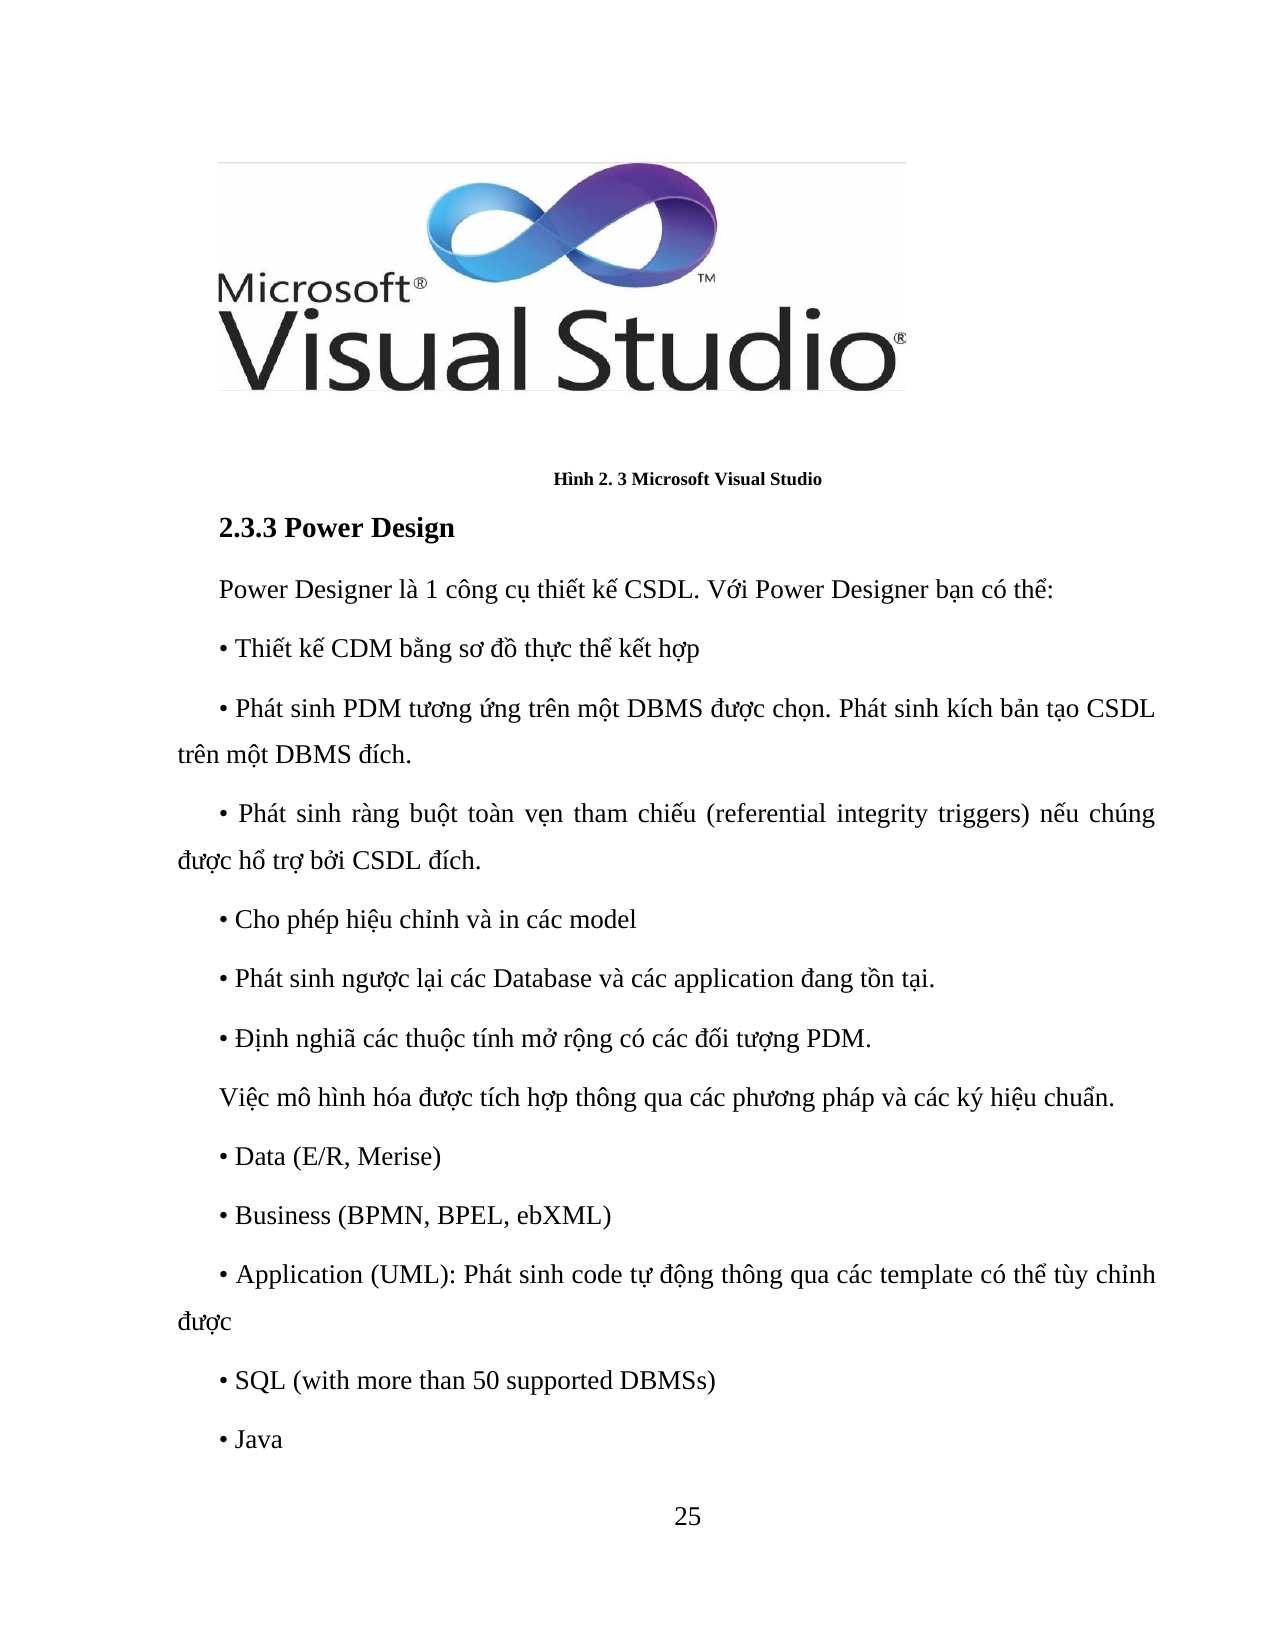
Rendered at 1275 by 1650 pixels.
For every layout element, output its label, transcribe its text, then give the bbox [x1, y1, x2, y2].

text • Java [177, 1423, 1157, 1454]
text • Business (BPMN, BPEL, ebXML) [177, 1199, 1157, 1230]
text • Application (UML): Phát sinh code tự động thông qua các template có thể tùy chỉnh được [177, 1258, 1157, 1336]
subtitle 2.3.3 Power Design [177, 511, 1157, 544]
text • Phát sinh ràng buột toàn vẹn tham chiếu (referential integrity triggers) nếu chúng được hổ trợ bởi CSDL đích. [177, 797, 1157, 875]
text Hình 2. 3 Microsoft Visual Studio [177, 468, 1157, 490]
text • Định nghiã các thuộc tính mở rộng có các đối tượng PDM. [177, 1022, 1157, 1053]
text • Data (E/R, Merise) [177, 1140, 1157, 1171]
text • Thiết kế CDM bằng sơ đồ thực thể kết hợp [177, 632, 1157, 664]
text • Cho phép hiệu chỉnh và in các model [177, 903, 1157, 934]
text • Phát sinh PDM tương ứng trên một DBMS được chọn. Phát sinh kích bản tạo CSDL trên một DBMS đích. [177, 692, 1157, 769]
text Power Designer là 1 công cụ thiết kế CSDL. Với Power Designer bạn có thể: [177, 573, 1157, 604]
text • SQL (with more than 50 supported DBMSs) [177, 1364, 1157, 1395]
picture [218, 118, 907, 441]
text Việc mô hình hóa được tích hợp thông qua các phương pháp và các ký hiệu chuẩn. [177, 1081, 1157, 1112]
text • Phát sinh ngược lại các Database và các application đang tồn tại. [177, 962, 1157, 994]
